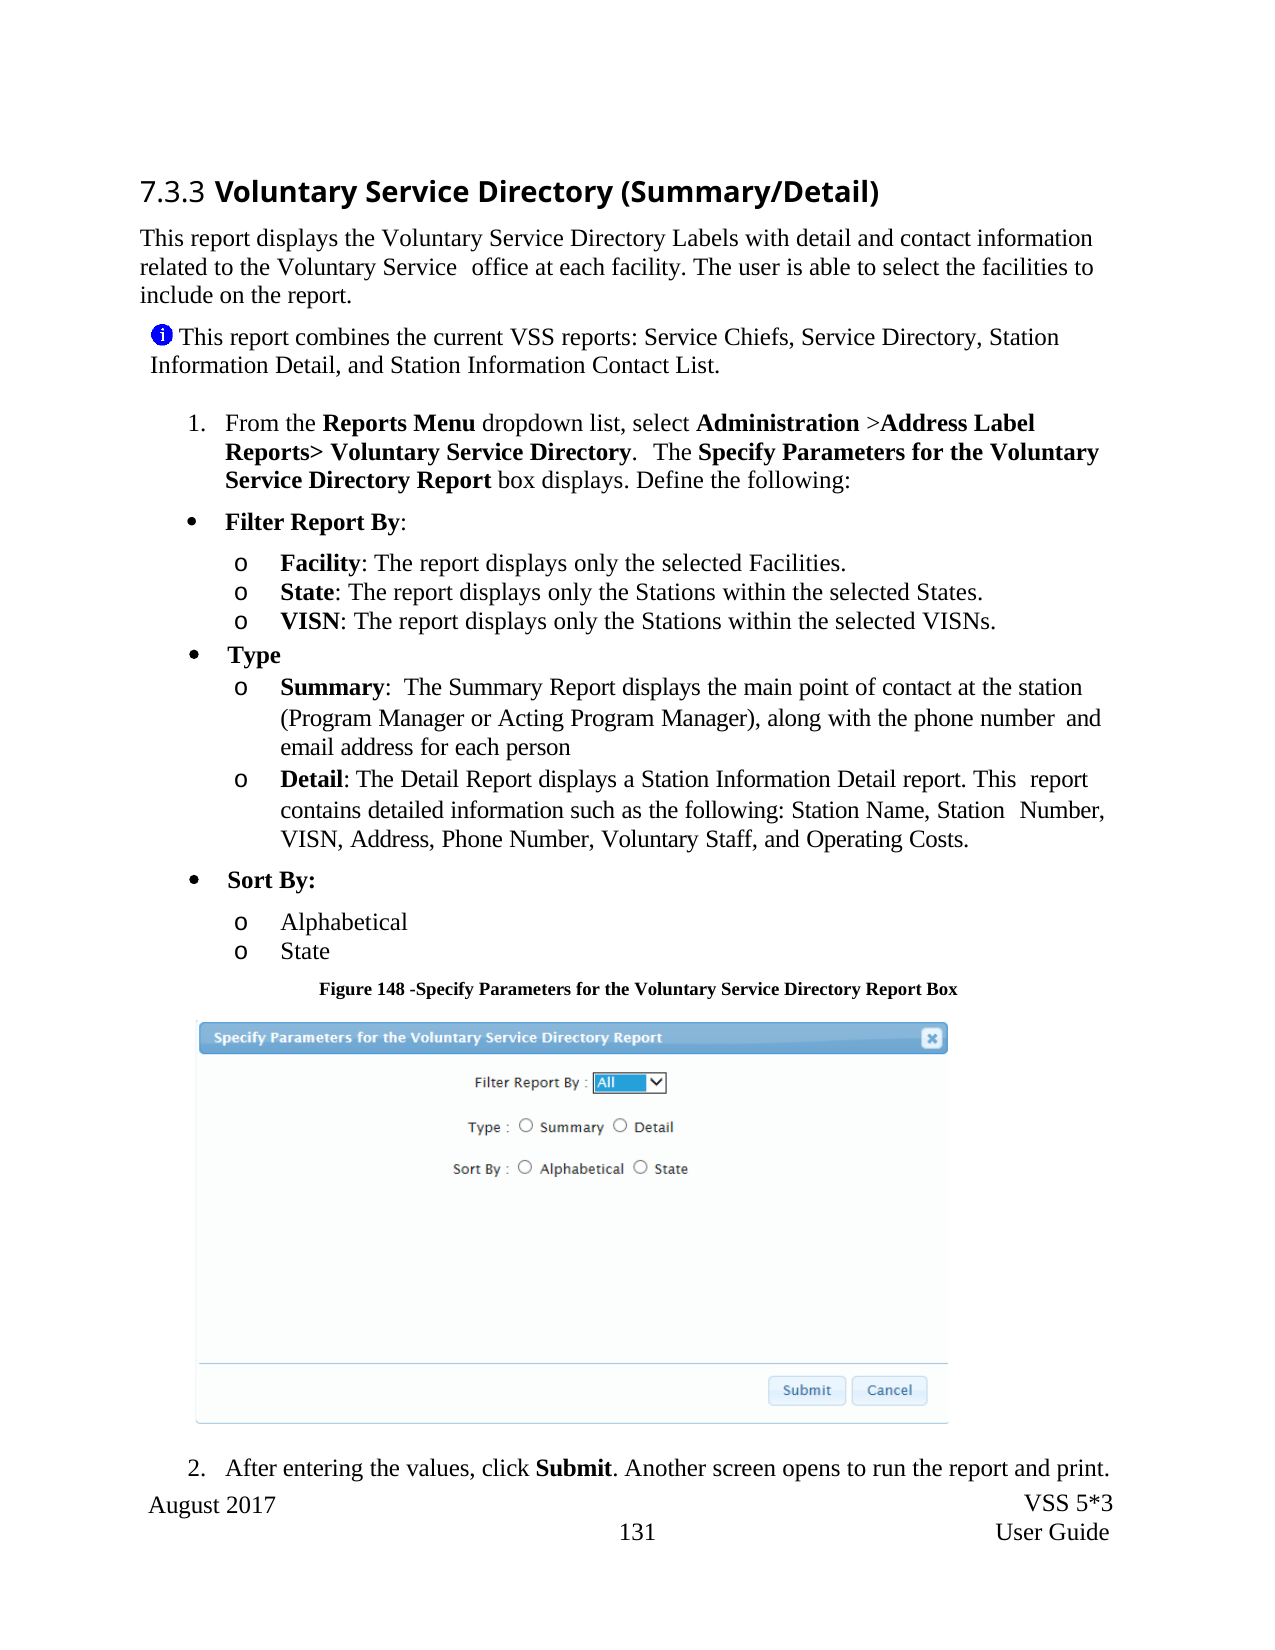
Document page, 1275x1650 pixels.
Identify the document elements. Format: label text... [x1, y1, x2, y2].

list Summary: The Summary Report displays the main point of contact at the station (Program Manager or Acting Program Manager), along with the phone number and email address for each person [233, 672, 1137, 761]
list VISN: The report displays only the Stations within the selected VISNs. [233, 606, 1137, 636]
list Facility: The report displays only the selected Facilities. [233, 548, 1137, 577]
list Type [189, 640, 1137, 668]
list Sort By: [189, 865, 1137, 894]
list State [233, 936, 1137, 966]
picture [195, 1020, 949, 1425]
text This report combines the current VSS reports: Service Chiefs, Service Directory, Station Information Detail, and Station Information Contact List. [150, 322, 1120, 379]
list After entering the values, click Submit. Another screen opens to run the report and print. [187, 1453, 1137, 1482]
list Detail: The Detail Report displays a Station Information Detail report. This report contains detailed information such as the following: Station Name, Station Number, VISN, Address, Phone Number, Voluntary Staff, and Operating Costs. [233, 764, 1137, 853]
subtitle Voluntary Service Directory (Summary/Detail) [139, 171, 1137, 211]
text This report displays the Voluntary Service Directory Labels with detail and contact information related to the Voluntary Service office at each facility. The user is able to select the facilities to include on the report. [139, 223, 1137, 309]
list Alphabetical [233, 906, 1137, 936]
list Filter Report By: [187, 507, 1137, 535]
list From the Reports Menu dropdown list, select Administration >Address Label Reports> Voluntary Service Directory. The Specify Parameters for the Voluntary Service Directory Report box displays. Define the following: [187, 408, 1137, 494]
list State: The report displays only the Stations within the selected States. [233, 577, 1137, 606]
